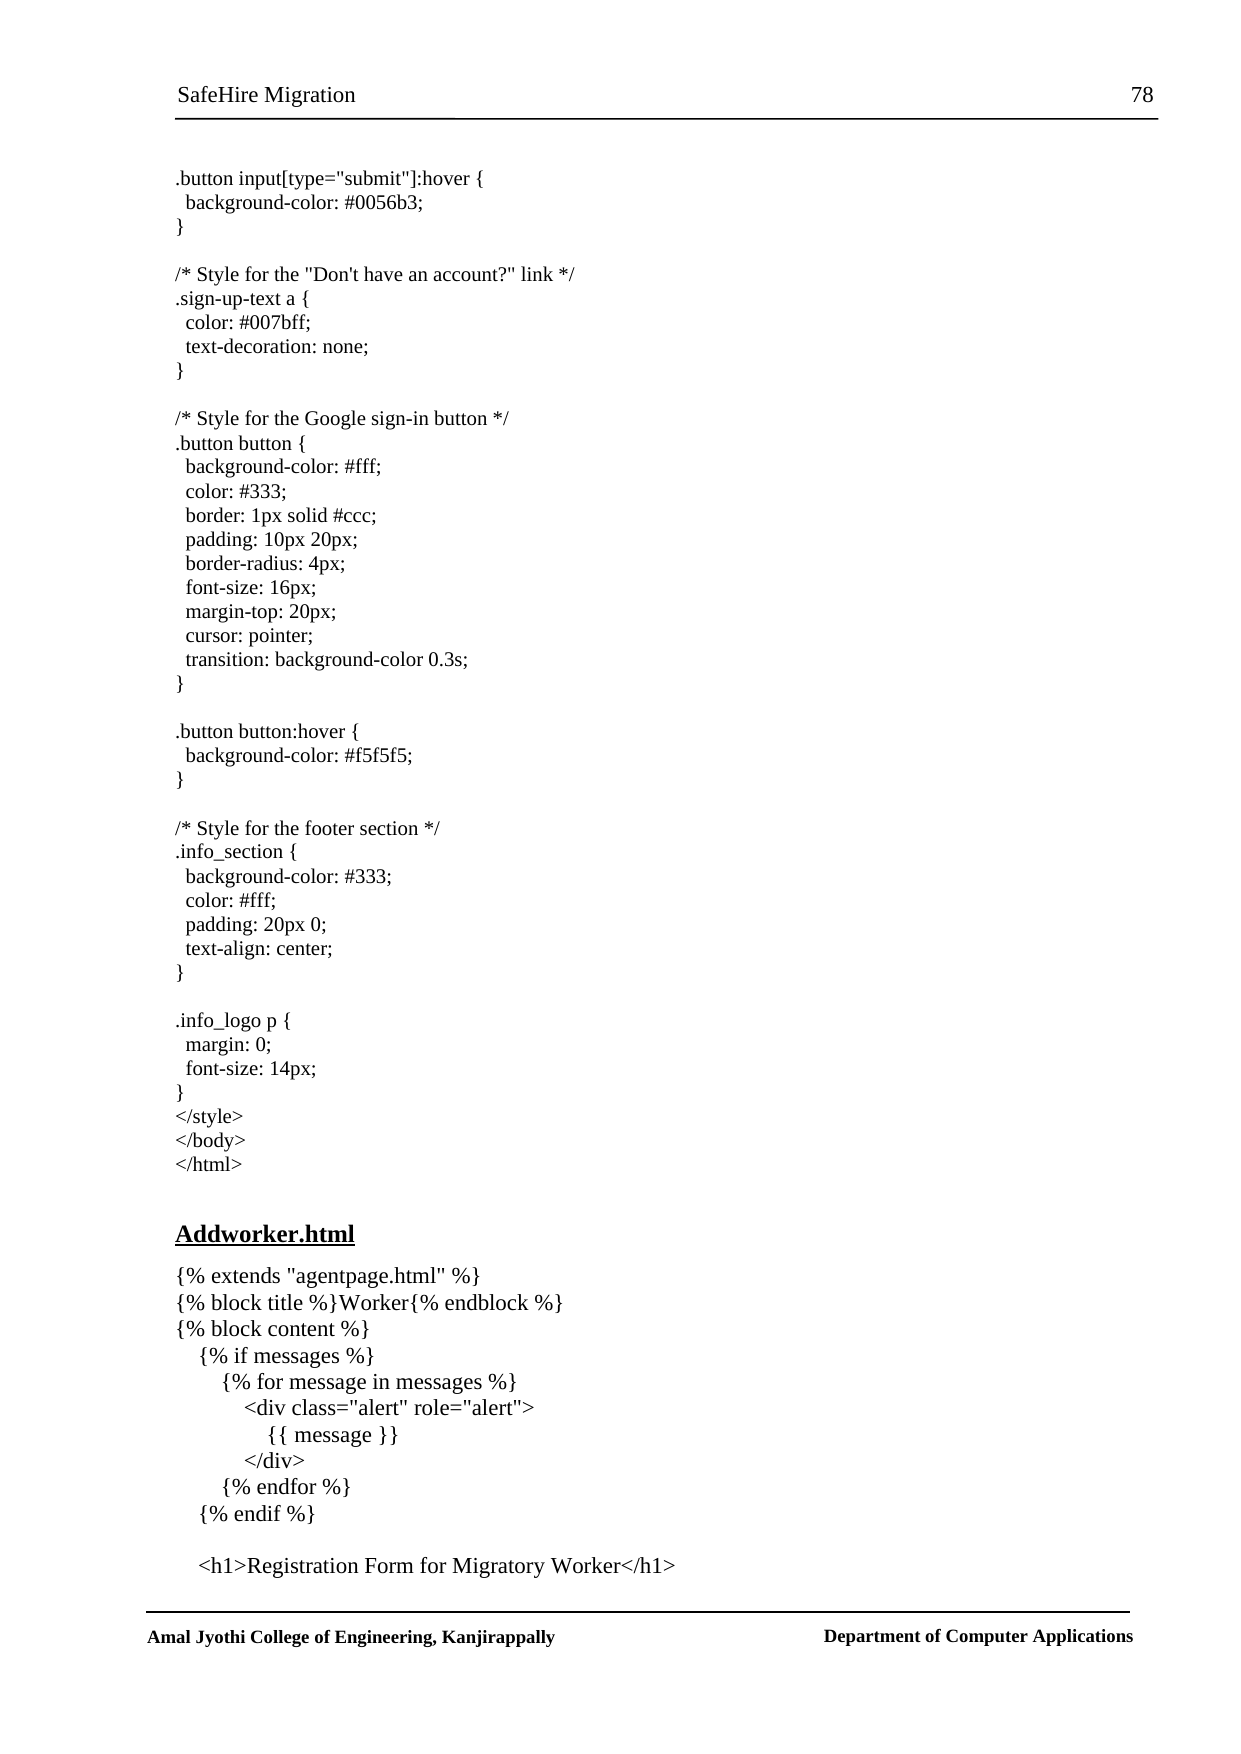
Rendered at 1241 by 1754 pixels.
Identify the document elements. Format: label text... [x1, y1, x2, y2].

text <div class="alert" role="alert"> [175, 1394, 1162, 1421]
text .sign-up-text a { [175, 286, 1162, 310]
text font-size: 16px; [175, 575, 1162, 599]
text color: #007bff; [175, 310, 1162, 334]
text background-color: #0056b3; [175, 190, 1162, 214]
text {% extends "agentpage.html" %} [175, 1263, 1162, 1289]
text border: 1px solid #ccc; [175, 503, 1162, 527]
text margin-top: 20px; [175, 599, 1162, 623]
text </style> [175, 1104, 1162, 1128]
text padding: 10px 20px; [175, 527, 1162, 551]
text .info_logo p { [175, 1008, 1162, 1032]
text {{ message }} [175, 1421, 1162, 1447]
text /* Style for the "Don't have an account?" link */ [175, 262, 1162, 286]
text /* Style for the footer section */ [175, 815, 1162, 839]
text background-color: #fff; [175, 454, 1162, 478]
text } [175, 358, 1162, 382]
text </div> [175, 1447, 1162, 1473]
text transition: background-color 0.3s; [175, 647, 1162, 671]
text margin: 0; [175, 1032, 1162, 1056]
text background-color: #333; [175, 863, 1162, 888]
text Addworker.html [175, 1219, 1162, 1248]
text border-radius: 4px; [175, 551, 1162, 575]
text } [175, 671, 1162, 695]
text {% for message in messages %} [175, 1368, 1162, 1394]
text {% block content %} [175, 1315, 1162, 1342]
text font-size: 14px; [175, 1056, 1162, 1080]
text padding: 20px 0; [175, 912, 1162, 936]
text } [175, 767, 1162, 791]
text } [175, 1080, 1162, 1104]
text <h1>Registration Form for Migratory Worker</h1> [175, 1552, 1162, 1579]
text cursor: pointer; [175, 623, 1162, 647]
text color: #fff; [175, 888, 1162, 912]
text .button button { [175, 430, 1162, 454]
text .button button:hover { [175, 719, 1162, 743]
text text-decoration: none; [175, 334, 1162, 358]
text /* Style for the Google sign-in button */ [175, 406, 1162, 430]
text </html> [175, 1152, 1162, 1176]
text .button input[type="submit"]:hover { [175, 166, 1162, 190]
text text-align: center; [175, 936, 1162, 960]
text {% endfor %} [175, 1473, 1162, 1500]
text background-color: #f5f5f5; [175, 743, 1162, 767]
text {% endif %} [175, 1500, 1162, 1526]
text {% if messages %} [175, 1342, 1162, 1368]
text color: #333; [175, 478, 1162, 503]
text </body> [175, 1128, 1162, 1152]
text } [175, 960, 1162, 984]
text {% block title %}Worker{% endblock %} [175, 1289, 1162, 1315]
text .info_section { [175, 839, 1162, 863]
text } [175, 214, 1162, 238]
